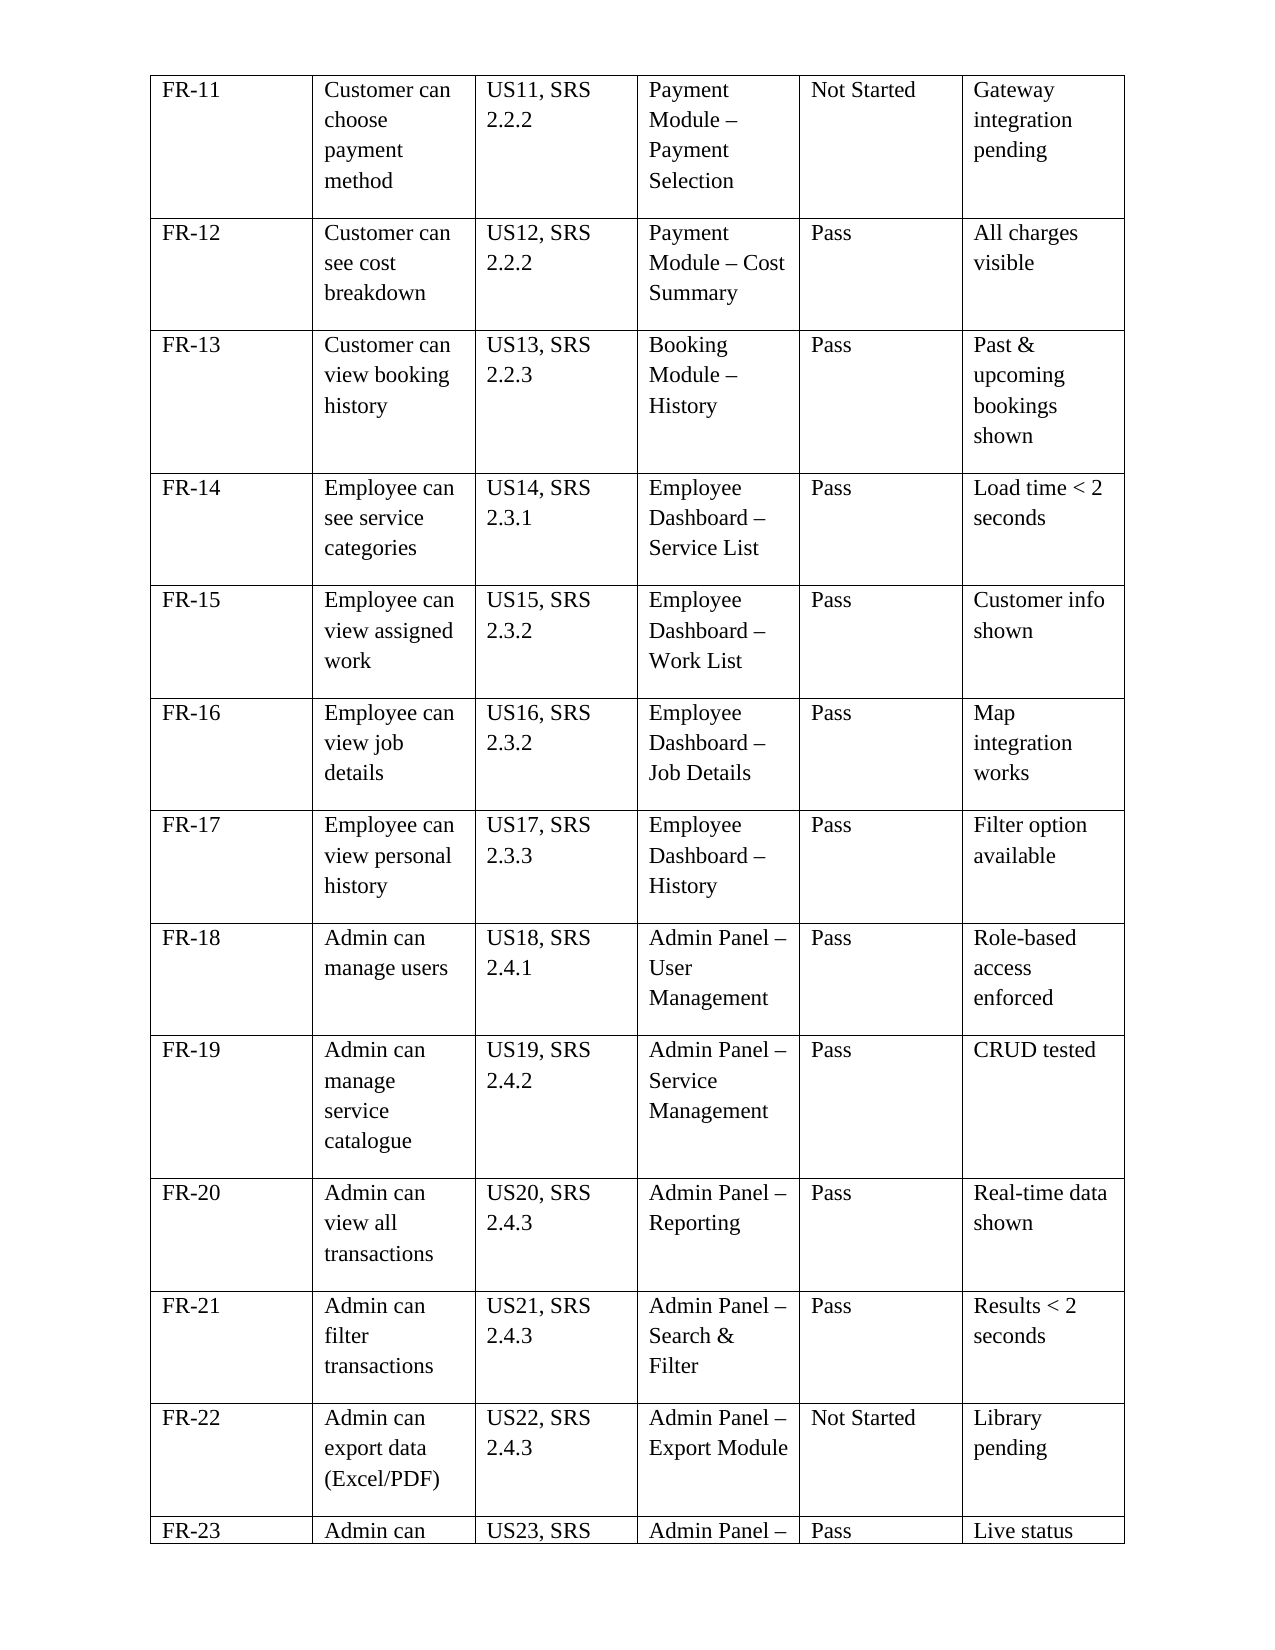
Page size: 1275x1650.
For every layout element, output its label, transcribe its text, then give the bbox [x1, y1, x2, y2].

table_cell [638, 1517, 799, 1543]
table_cell FR-17 [151, 811, 312, 923]
table_cell US18, SRS 2.4.1 [476, 924, 637, 1035]
table_cell US14, SRS 2.3.1 [476, 474, 637, 585]
table_cell Customer can choose payment method [313, 76, 475, 218]
table_cell Pass [800, 586, 962, 698]
table_cell Admin Panel – Export Module [638, 1404, 799, 1516]
table_cell Admin Panel – Service Management [638, 1036, 799, 1178]
table_cell FR-21 [151, 1292, 312, 1403]
table_cell Pass [800, 699, 962, 810]
table_cell FR-14 [151, 474, 312, 585]
table_cell Customer info shown [963, 586, 1124, 698]
table_cell Admin can manage service catalogue [313, 1036, 475, 1178]
table_cell US21, SRS 2.4.3 [476, 1292, 637, 1403]
table_cell Not Started [800, 76, 962, 218]
table_cell Employee Dashboard – History [638, 811, 799, 923]
table_cell Filter option available [963, 811, 1124, 923]
table_cell Pass [800, 1292, 962, 1403]
table_cell Admin Panel – Search & Filter [638, 1292, 799, 1403]
table_cell Pass [800, 219, 962, 330]
table_cell Past & upcoming bookings shown [963, 331, 1124, 473]
table_cell Payment Module – Payment Selection [638, 76, 799, 218]
table_cell Booking Module – History [638, 331, 799, 473]
table_cell FR-20 [151, 1179, 312, 1291]
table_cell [313, 1517, 475, 1543]
table_cell FR-13 [151, 331, 312, 473]
table_cell All charges visible [963, 219, 1124, 330]
table_cell US11, SRS 2.2.2 [476, 76, 637, 218]
table_cell Admin Panel – User Management [638, 924, 799, 1035]
table_cell Admin can manage users [313, 924, 475, 1035]
table_cell FR-23 [151, 1517, 312, 1543]
table_cell FR-16 [151, 699, 312, 810]
table_cell US16, SRS 2.3.2 [476, 699, 637, 810]
table_cell US22, SRS 2.4.3 [476, 1404, 637, 1516]
table_cell Live status updates [963, 1517, 1124, 1543]
table_cell Employee can see service categories [313, 474, 475, 585]
table_cell Customer can view booking history [313, 331, 475, 473]
table_cell Real-time data shown [963, 1179, 1124, 1291]
table_cell FR-18 [151, 924, 312, 1035]
table_cell Results < 2 seconds [963, 1292, 1124, 1403]
table_cell Admin Panel – Reporting [638, 1179, 799, 1291]
table_cell Employee Dashboard – Work List [638, 586, 799, 698]
table_cell Payment Module – Cost Summary [638, 219, 799, 330]
table_cell Load time < 2 seconds [963, 474, 1124, 585]
table_cell FR-15 [151, 586, 312, 698]
table_cell Employee can view personal history [313, 811, 475, 923]
table_cell Library pending [963, 1404, 1124, 1516]
table_cell FR-22 [151, 1404, 312, 1516]
table_cell US17, SRS 2.3.3 [476, 811, 637, 923]
table_cell Pass [800, 474, 962, 585]
table_cell FR-12 [151, 219, 312, 330]
table_cell CRUD tested [963, 1036, 1124, 1178]
table_cell US15, SRS 2.3.2 [476, 586, 637, 698]
table_cell Pass [800, 331, 962, 473]
table_cell Not Started [800, 1404, 962, 1516]
table_cell US12, SRS 2.2.2 [476, 219, 637, 330]
table_cell US23, SRS 2.4.4 [476, 1517, 637, 1543]
table_cell Pass [800, 1179, 962, 1291]
table_cell FR-19 [151, 1036, 312, 1178]
table_cell Employee can view assigned work [313, 586, 475, 698]
table_cell US13, SRS 2.2.3 [476, 331, 637, 473]
table_cell Pass [800, 811, 962, 923]
table_cell Pass [800, 1036, 962, 1178]
table_cell US19, SRS 2.4.2 [476, 1036, 637, 1178]
table_cell Admin can view all transactions [313, 1179, 475, 1291]
table_cell Customer can see cost breakdown [313, 219, 475, 330]
table_cell Admin can filter transactions [313, 1292, 475, 1403]
table_cell Pass [800, 1517, 962, 1543]
table_cell Admin can export data (Excel/PDF) [313, 1404, 475, 1516]
table_cell Pass [800, 924, 962, 1035]
table_cell FR-11 [151, 76, 312, 218]
table_cell Role-based access enforced [963, 924, 1124, 1035]
table_cell Map integration works [963, 699, 1124, 810]
table_cell US20, SRS 2.4.3 [476, 1179, 637, 1291]
table_cell Gateway integration pending [963, 76, 1124, 218]
table_cell Employee can view job details [313, 699, 475, 810]
table_cell Employee Dashboard – Service List [638, 474, 799, 585]
table_cell Employee Dashboard – Job Details [638, 699, 799, 810]
